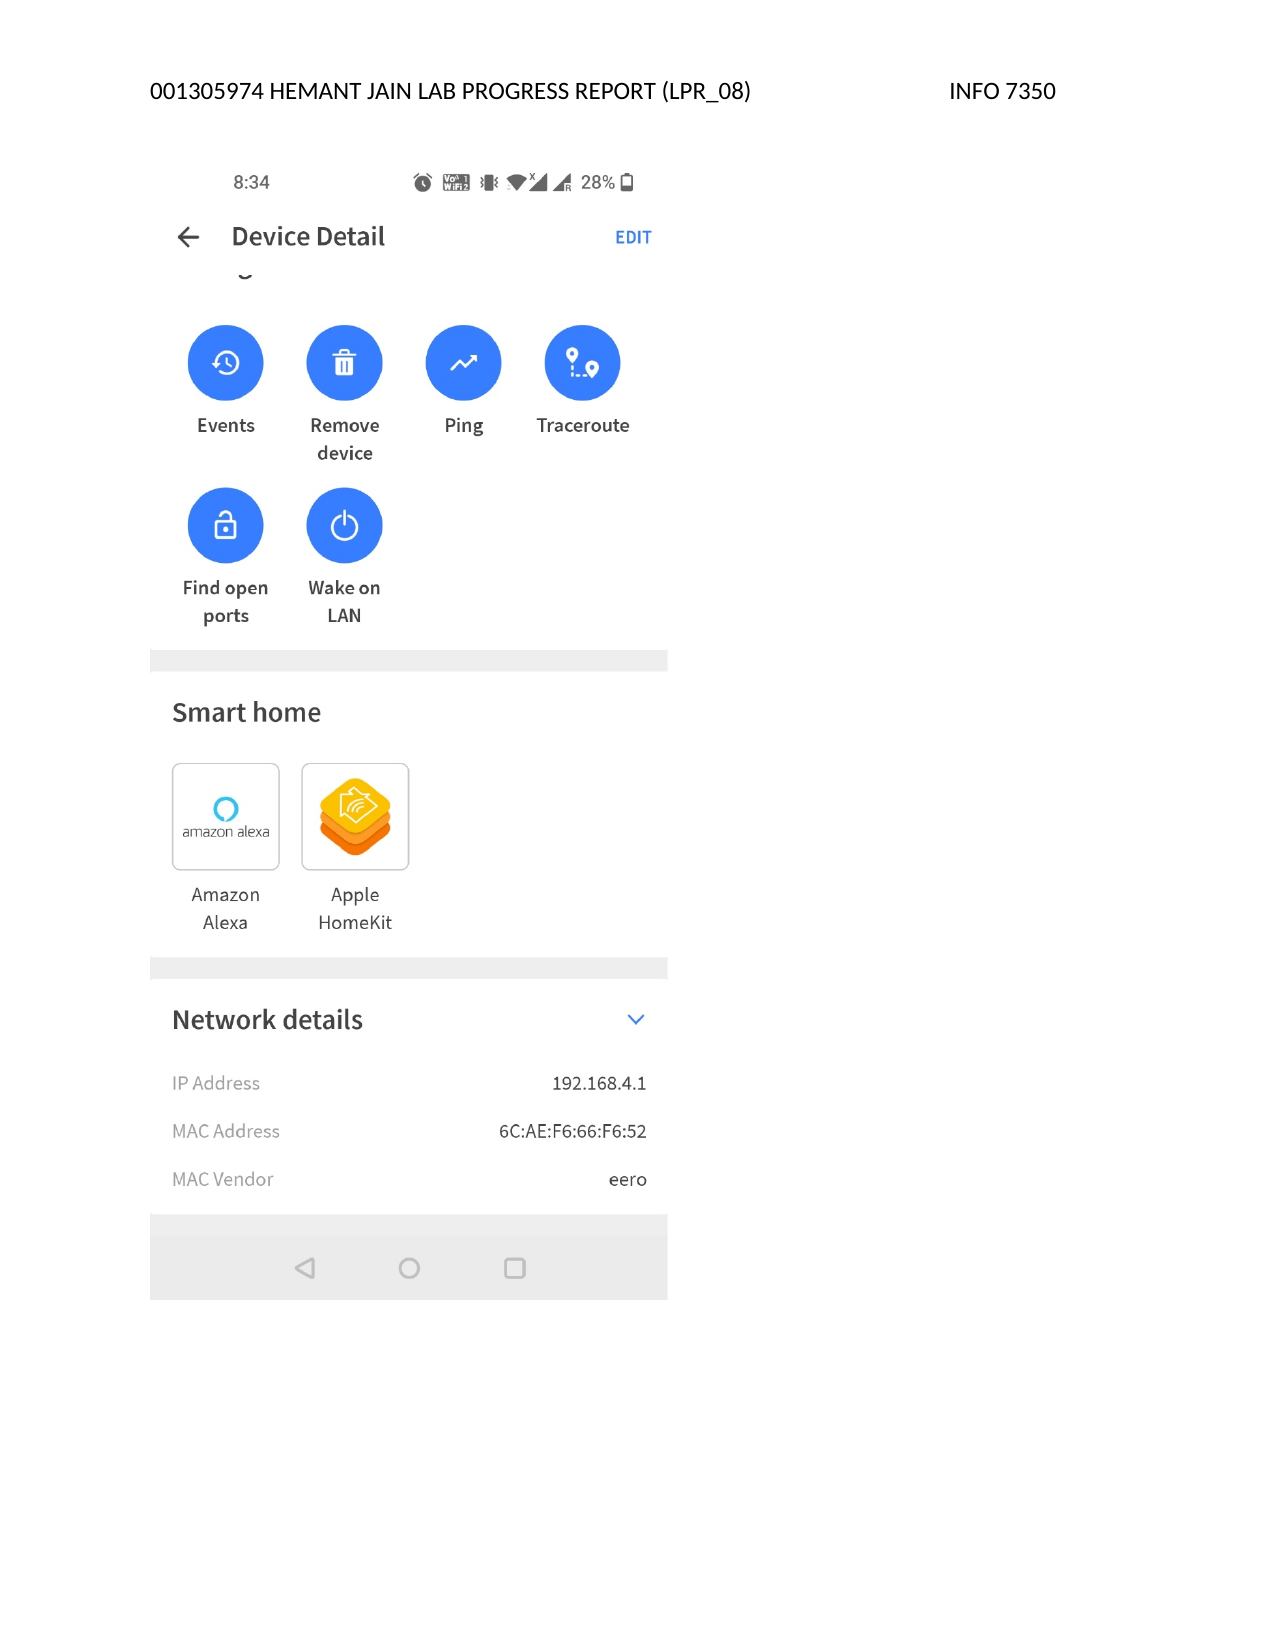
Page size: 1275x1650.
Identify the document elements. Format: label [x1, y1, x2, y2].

picture [150, 150, 668, 1300]
